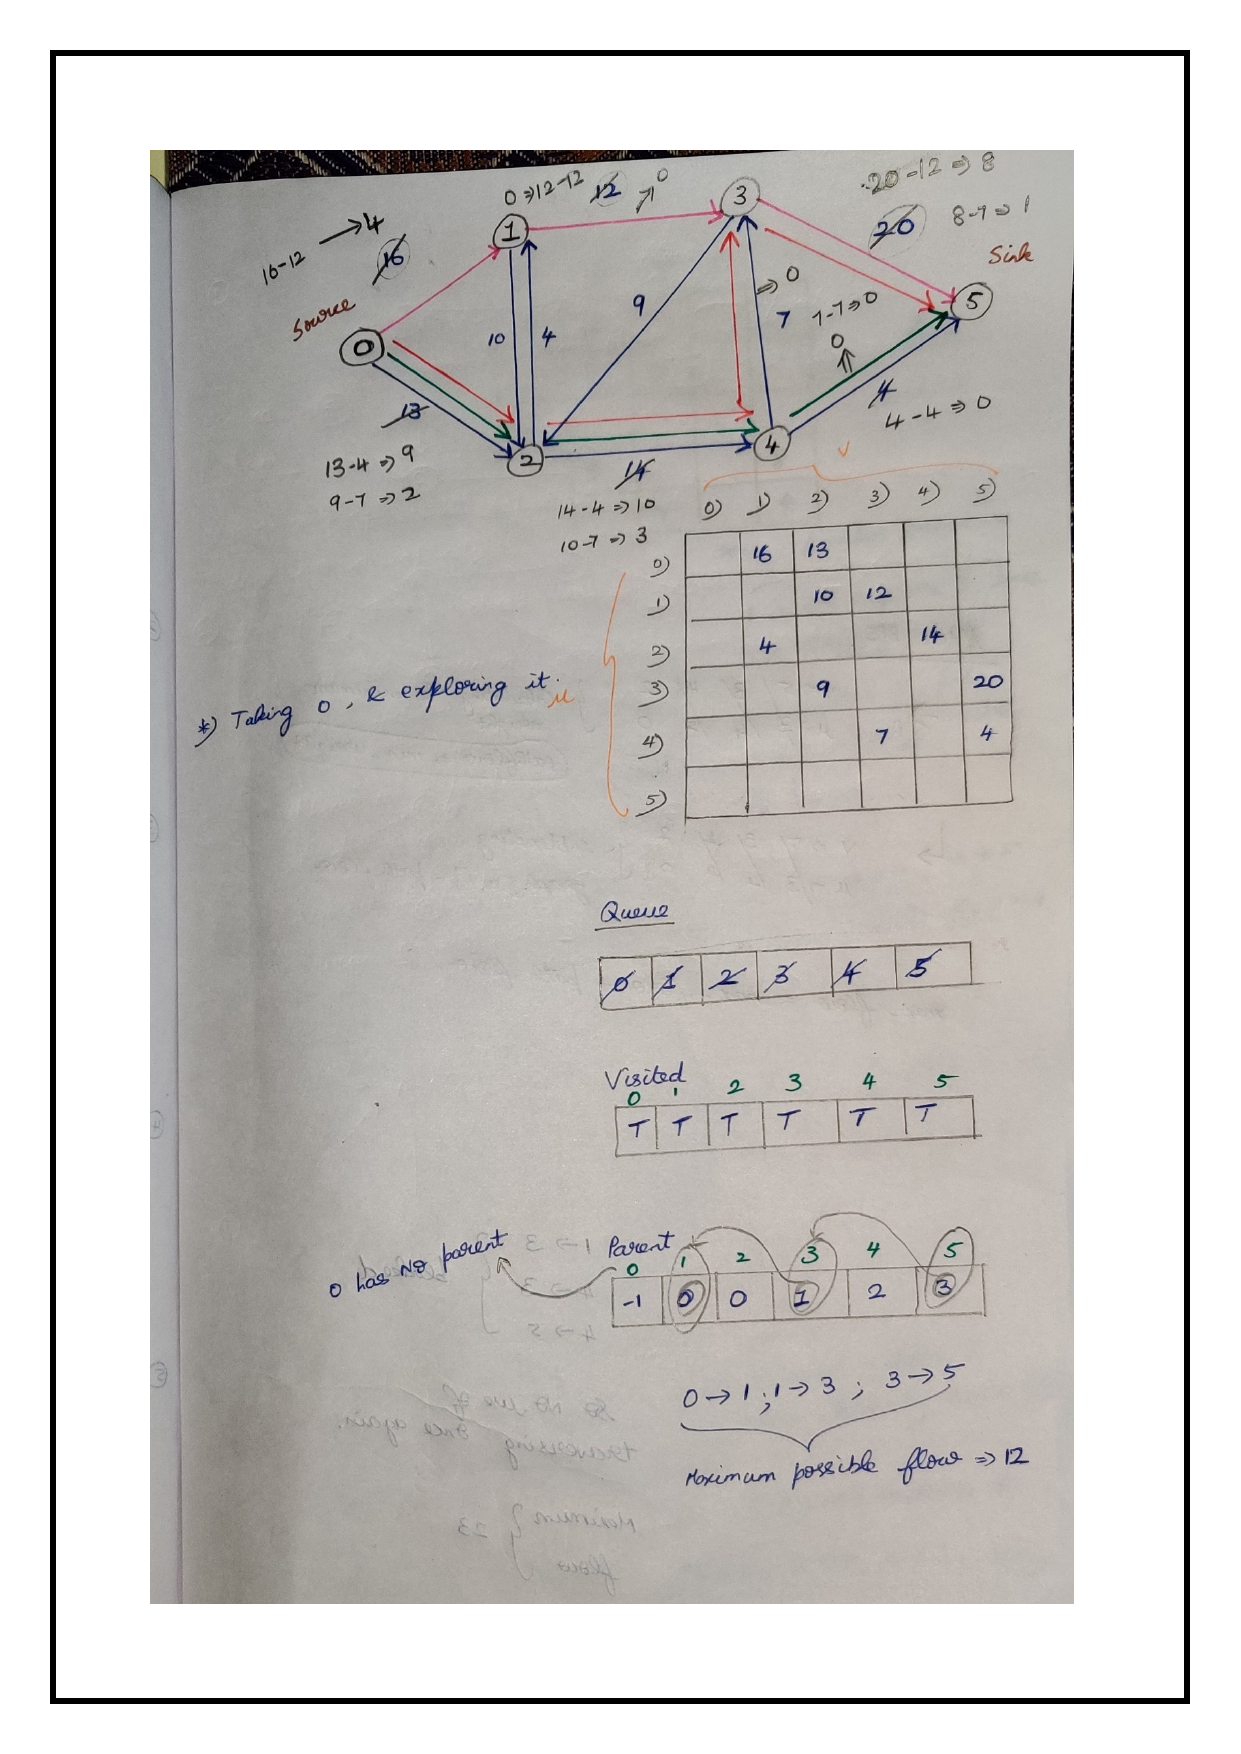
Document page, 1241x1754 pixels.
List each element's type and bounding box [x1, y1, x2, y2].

picture [150, 150, 1074, 1604]
